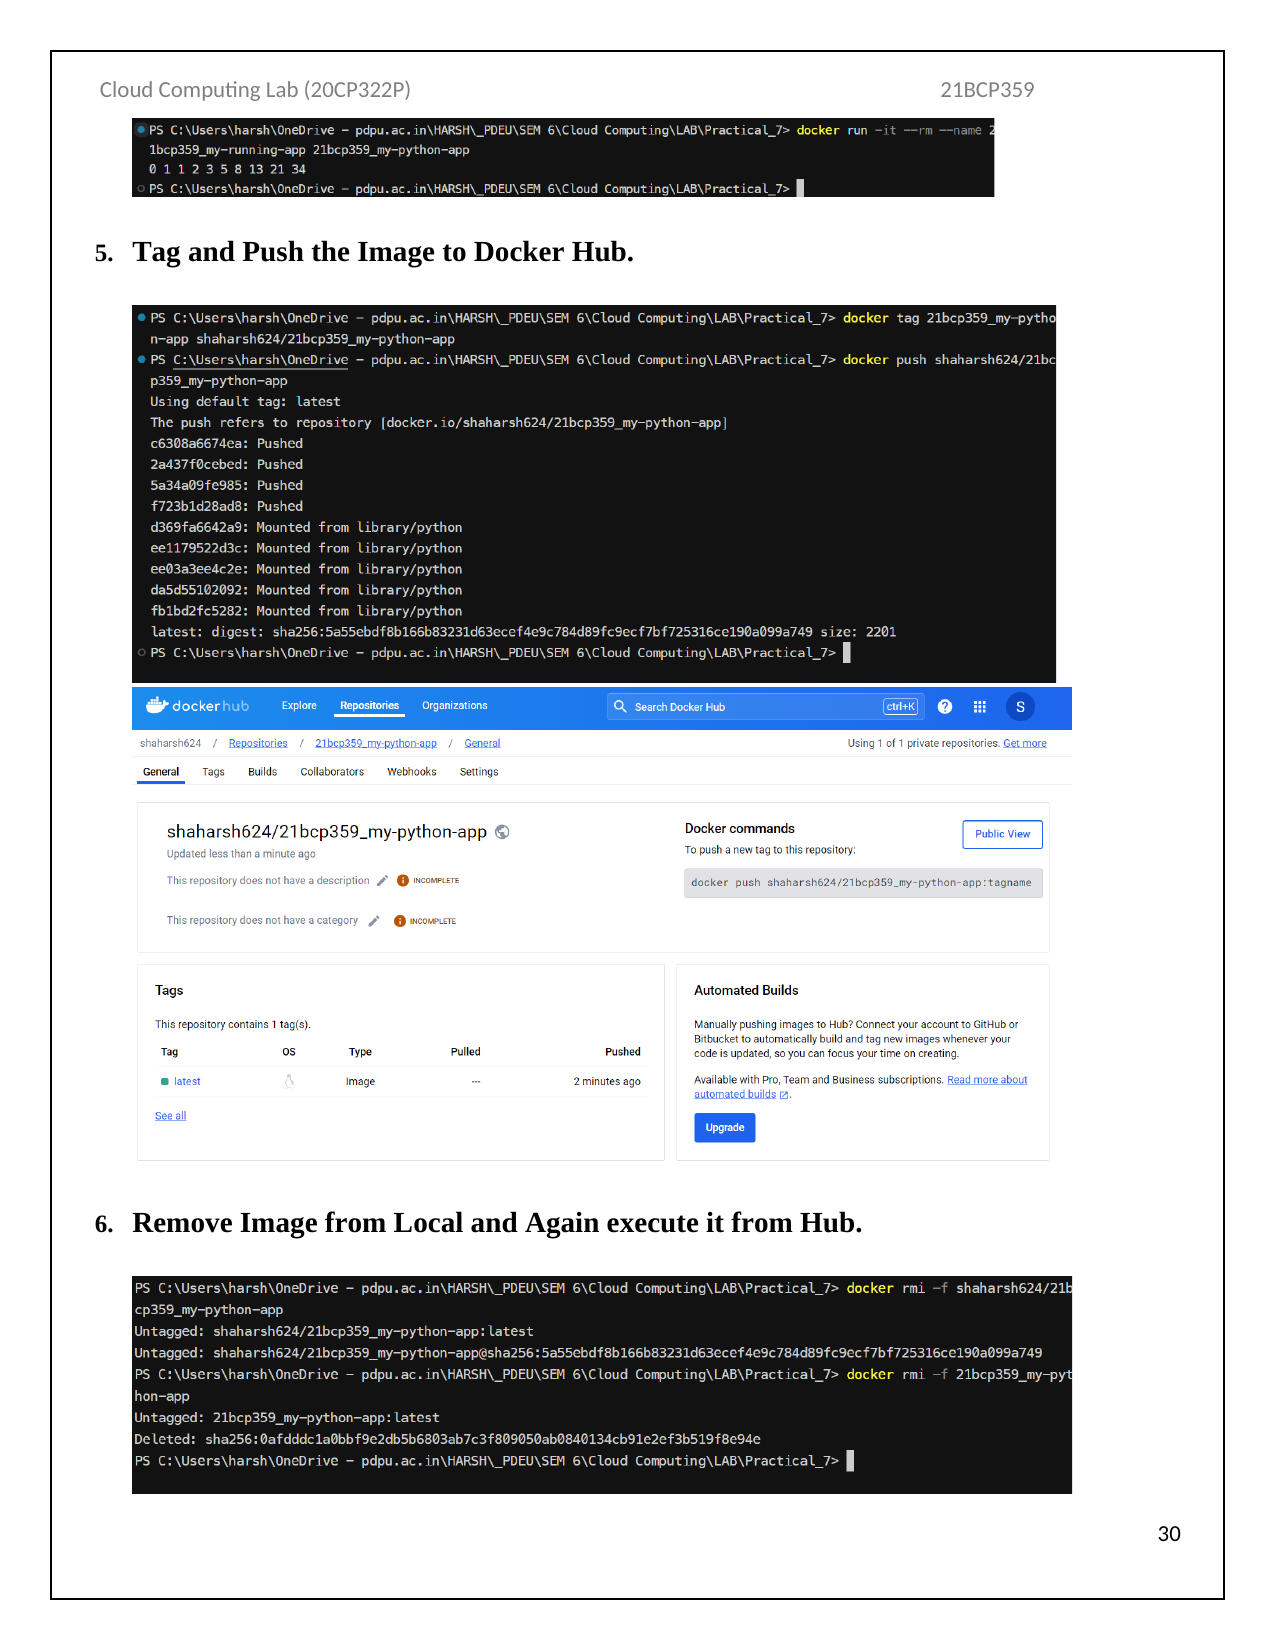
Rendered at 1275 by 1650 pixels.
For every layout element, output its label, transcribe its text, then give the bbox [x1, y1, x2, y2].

picture [132, 305, 1057, 683]
picture [132, 687, 1072, 1168]
list Remove Image from Local and Again execute it from Hub. [94, 1205, 1181, 1238]
picture [132, 1276, 1073, 1494]
picture [132, 118, 995, 197]
list Tag and Push the Image to Docker Hub. [94, 234, 1181, 268]
